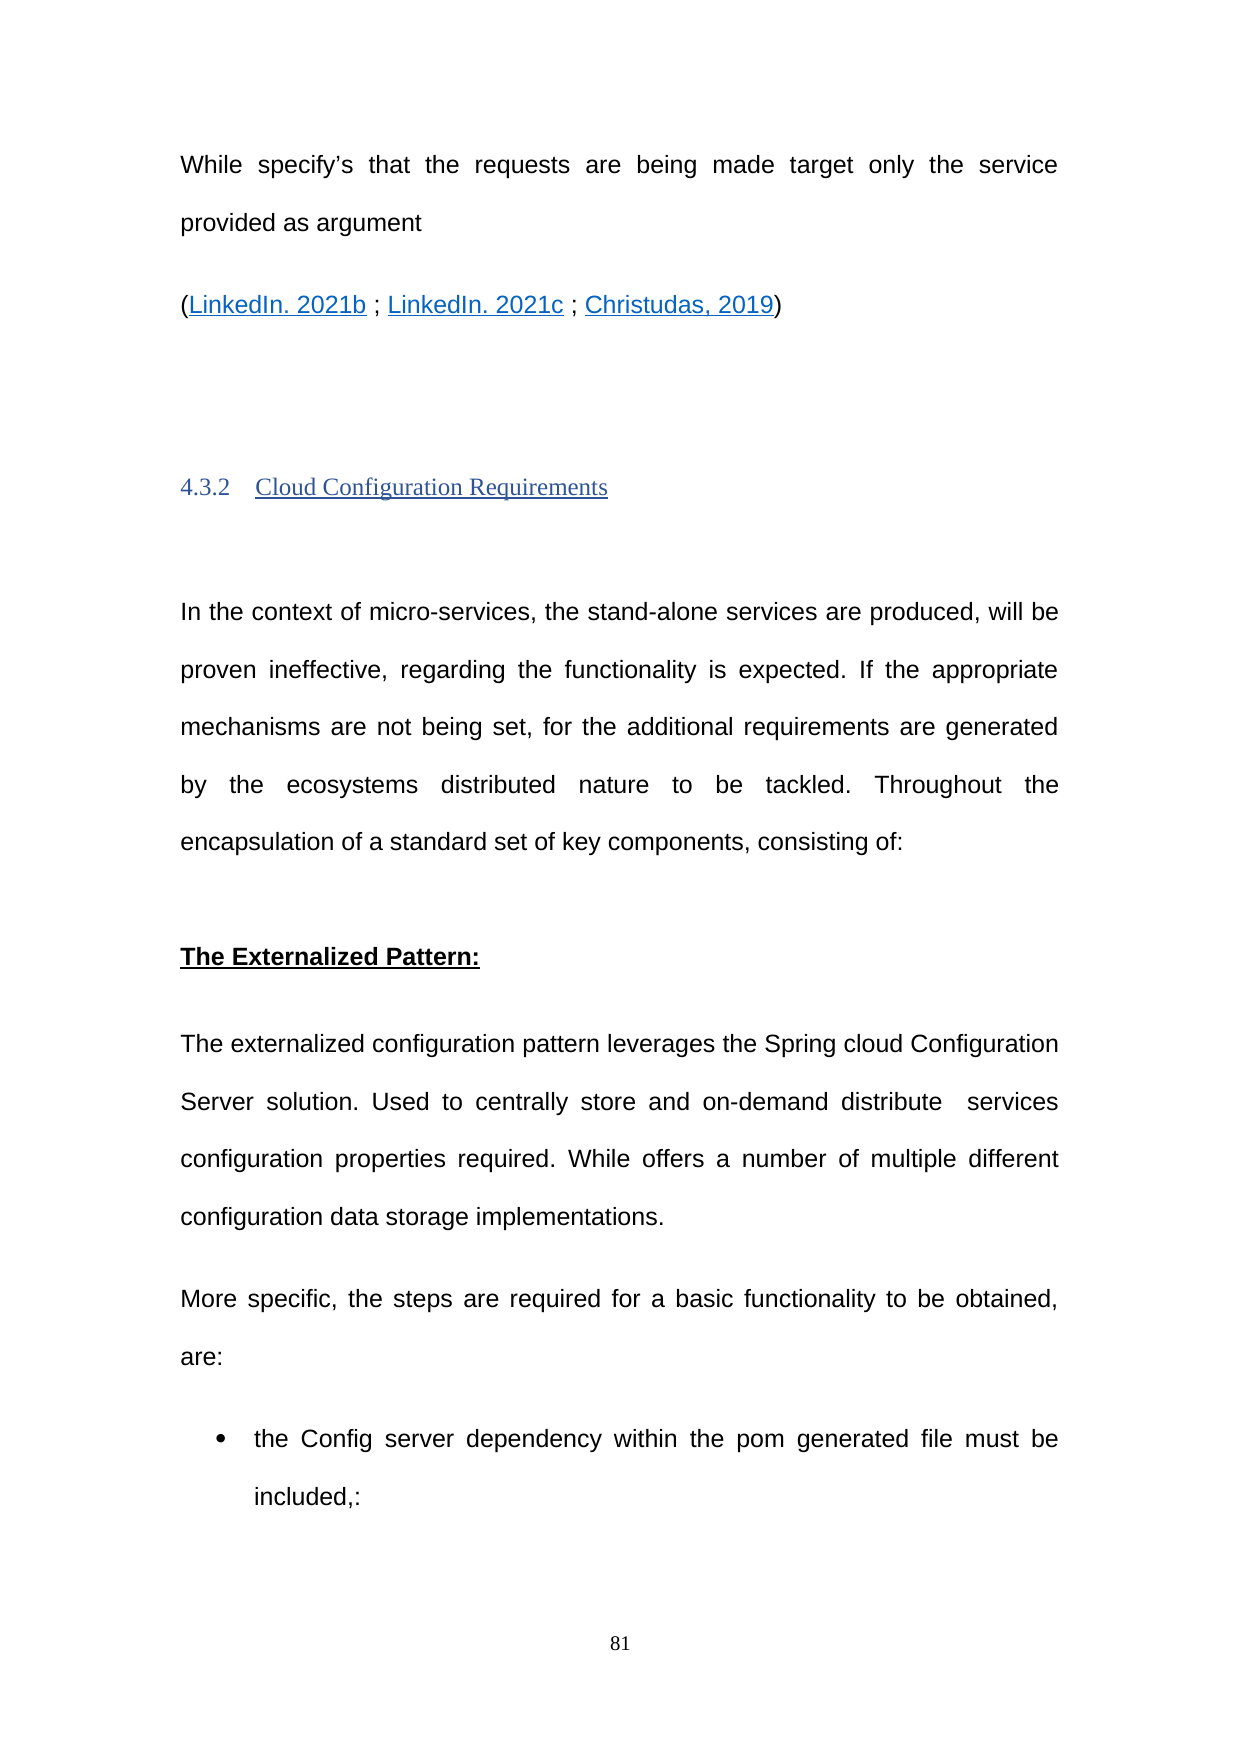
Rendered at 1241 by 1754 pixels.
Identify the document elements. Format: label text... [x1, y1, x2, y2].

text (LinkedIn. 2021b ; LinkedIn. 2021c ; Christudas, 2019) [180, 290, 1060, 319]
subtitle Cloud Configuration Requirements [180, 472, 1000, 501]
list the Config server dependency within the pom generated file must be included,: [216, 1424, 1060, 1510]
text The Externalized Pattern: [180, 942, 1060, 971]
text In the context of micro-services, the stand-alone services are produced, will be proven ineffective, regarding the functionality is expected. If the appropriate mechanisms are not being set, for the additional requirements are generated by the ecosystems distributed nature to be tackled. Throughout the encapsulation of a standard set of key components, consisting of: [180, 597, 1060, 856]
text The externalized configuration pattern leverages the Spring cloud Configuration Server solution. Used to centrally store and on-demand distribute services configuration properties required. While offers a number of multiple different configuration data storage implementations. [180, 1029, 1060, 1230]
text More specific, the steps are required for a basic functionality to be obtained, are: [180, 1284, 1060, 1370]
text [180, 150, 1060, 236]
